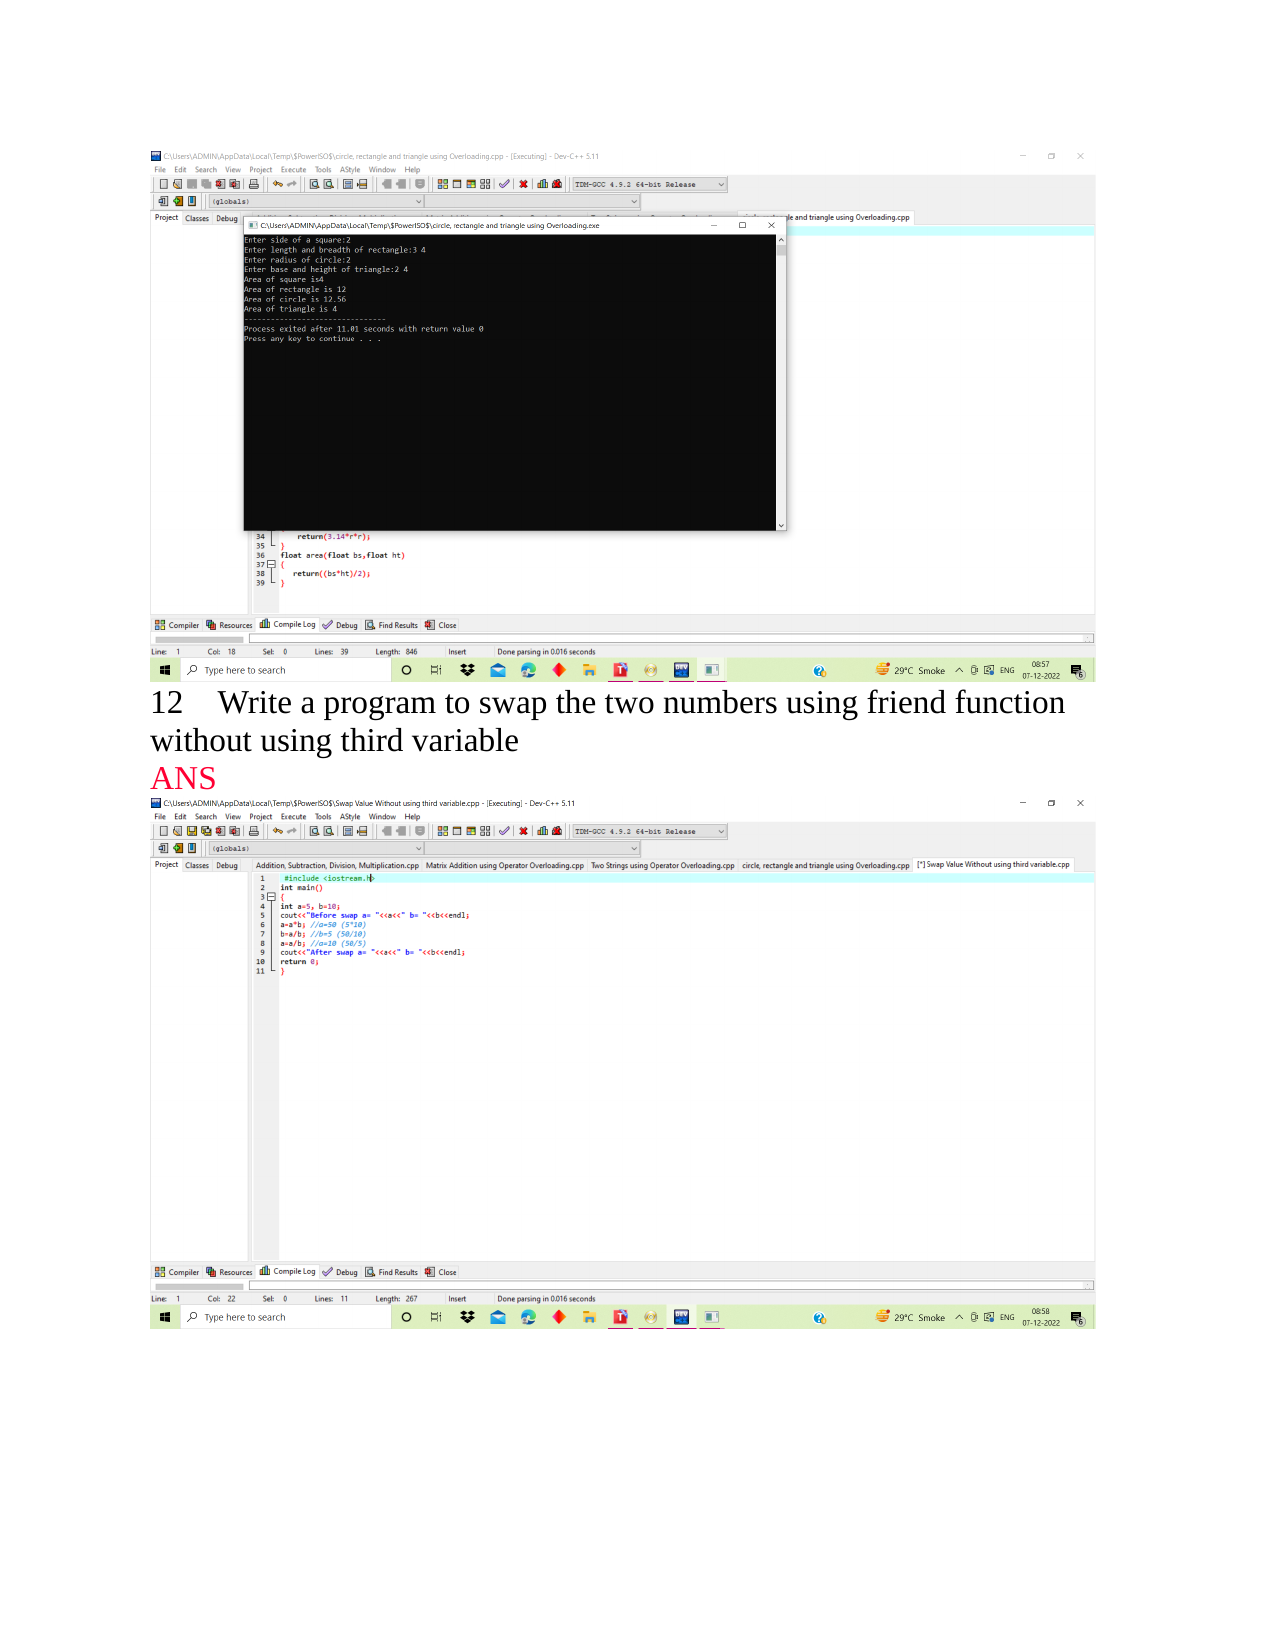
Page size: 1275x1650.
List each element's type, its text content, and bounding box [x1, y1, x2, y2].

picture [150, 150, 1096, 682]
picture [150, 796, 1096, 1329]
text 12 Write a program to swap the two numbers using friend function without using third variable [150, 682, 1125, 758]
